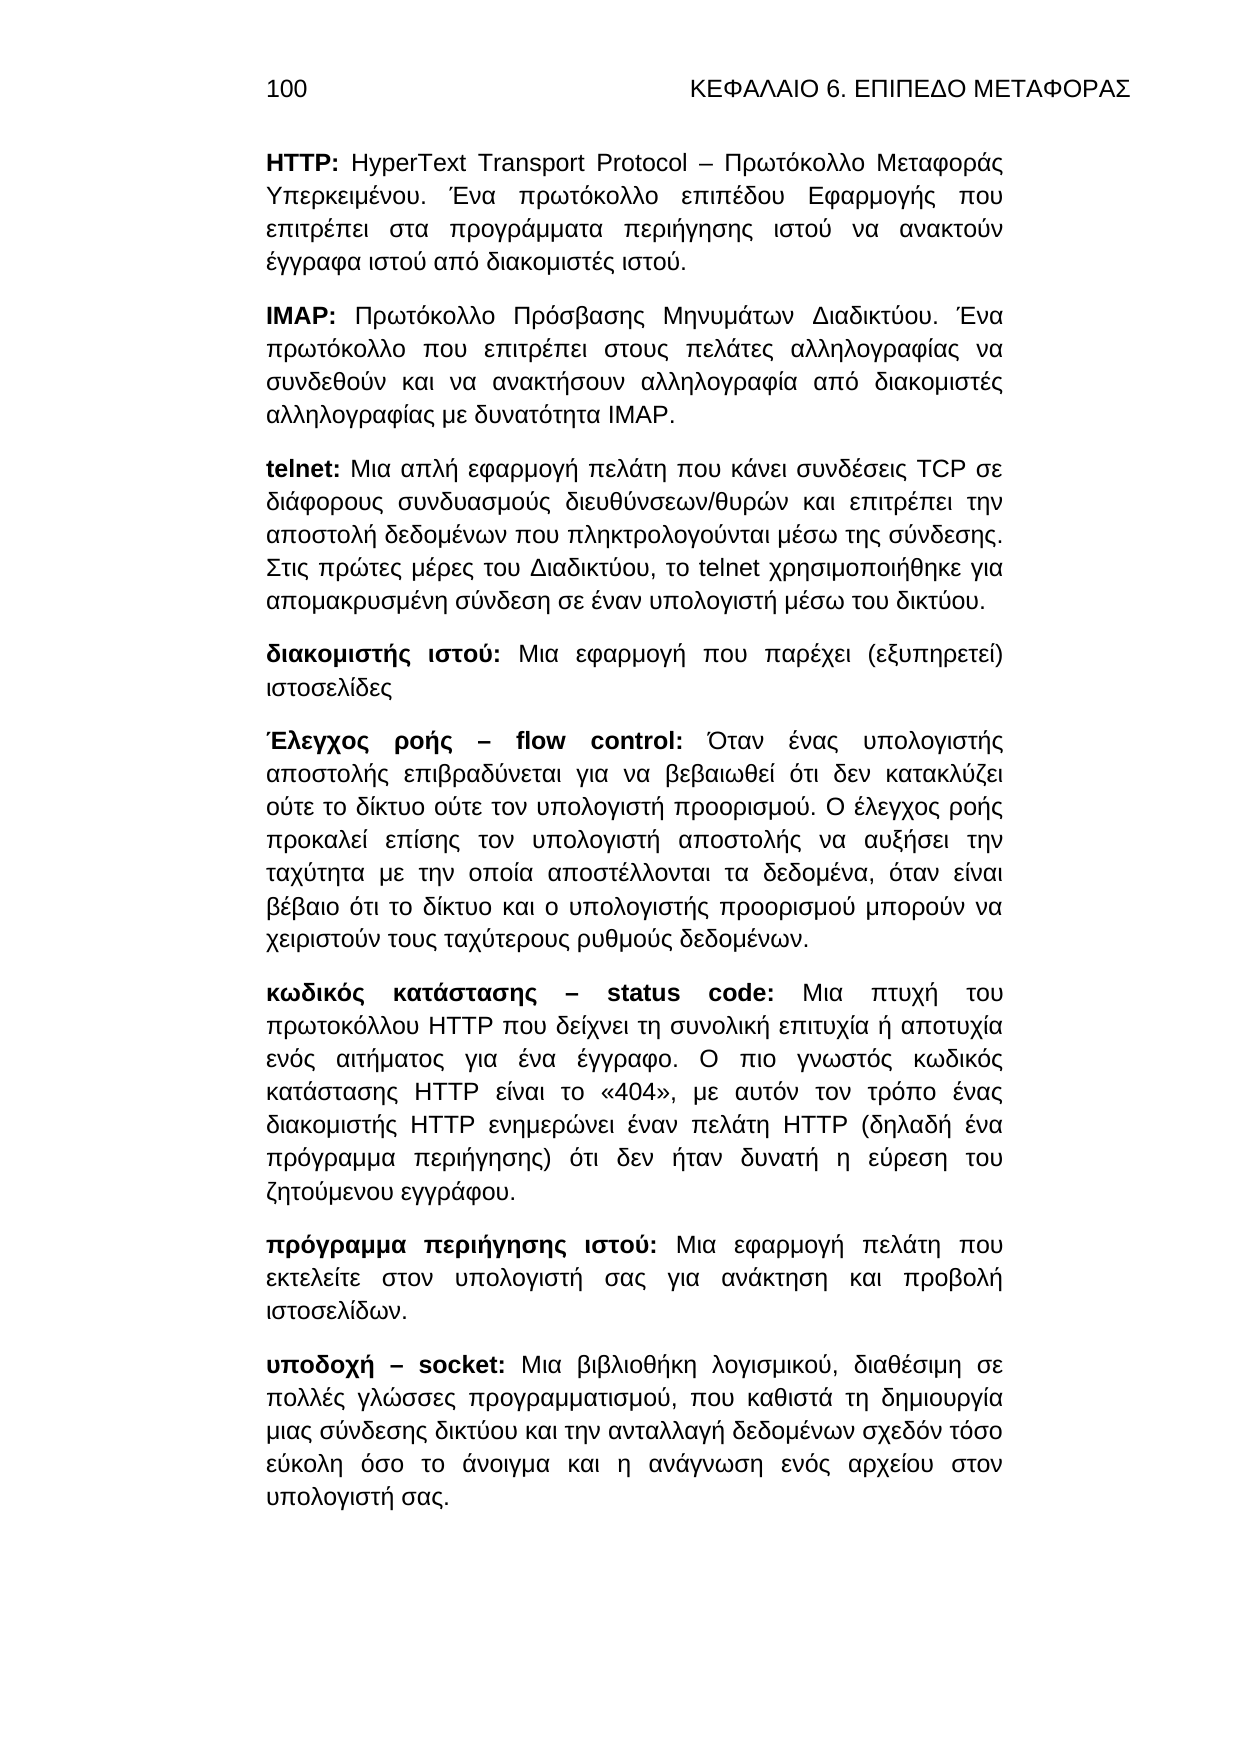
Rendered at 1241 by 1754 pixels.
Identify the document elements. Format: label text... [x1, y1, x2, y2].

text διακομιστής ιστού: Μια εφαρμογή που παρέχει (εξυπηρετεί) ιστοσελίδες [266, 639, 1004, 701]
text Έλεγχος ροής – flow control: Όταν ένας υπολογιστής αποστολής επιβραδύνεται για να βεβαιωθεί ότι δεν κατακλύζει ούτε το δίκτυο ούτε τον υπολογιστή προορισμού. Ο έλεγχος ροής προκαλεί επίσης τον υπολογιστή αποστολής να αυξήσει την ταχύτητα με την οποία αποστέλλονται τα δεδομένα, όταν είναι βέβαιο ότι το δίκτυο και ο υπολογιστής προορισμού μπορούν να χειριστούν τους ταχύτερους ρυθμούς δεδομένων. [266, 726, 1004, 953]
text IMAP: Πρωτόκολλο Πρόσβασης Μηνυμάτων Διαδικτύου. Ένα πρωτόκολλο που επιτρέπει στους πελάτες αλληλογραφίας να συνδεθούν και να ανακτήσουν αλληλογραφία από διακομιστές αλληλογραφίας με δυνατότητα IMAP. [266, 301, 1004, 428]
text HTTP: HyperText Transport Protocol – Πρωτόκολλο Μεταφοράς Υπερκειμένου. Ένα πρωτόκολλο επιπέδου Εφαρμογής που επιτρέπει στα προγράμματα περιήγησης ιστού να ανακτούν έγγραφα ιστού από διακομιστές ιστού. [266, 148, 1004, 276]
text υποδοχή – socket: Μια βιβλιοθήκη λογισμικού, διαθέσιμη σε πολλές γλώσσες προγραμματισμού, που καθιστά τη δημιουργία μιας σύνδεσης δικτύου και την ανταλλαγή δεδομένων σχεδόν τόσο εύκολη όσο το άνοιγμα και η ανάγνωση ενός αρχείου στον υπολογιστή σας. [266, 1350, 1004, 1511]
text πρόγραμμα περιήγησης ιστού: Μια εφαρμογή πελάτη που εκτελείτε στον υπολογιστή σας για ανάκτηση και προβολή ιστοσελίδων. [266, 1230, 1004, 1325]
text κωδικός κατάστασης – status code: Μια πτυχή του πρωτοκόλλου HTTP που δείχνει τη συνολική επιτυχία ή αποτυχία ενός αιτήματος για ένα έγγραφο. Ο πιο γνωστός κωδικός κατάστασης HTTP είναι το «404», με αυτόν τον τρόπο ένας διακομιστής HTTP ενημερώνει έναν πελάτη HTTP (δηλαδή ένα πρόγραμμα περιήγησης) ότι δεν ήταν δυνατή η εύρεση του ζητούμενου εγγράφου. [266, 978, 1004, 1205]
text telnet: Μια απλή εφαρμογή πελάτη που κάνει συνδέσεις TCP σε διάφορους συνδυασμούς διευθύνσεων/θυρών και επιτρέπει την αποστολή δεδομένων που πληκτρολογούνται μέσω της σύνδεσης. Στις πρώτες μέρες του Διαδικτύου, το telnet χρησιμοποιήθηκε για απομακρυσμένη σύνδεση σε έναν υπολογιστή μέσω του δικτύου. [266, 453, 1004, 614]
